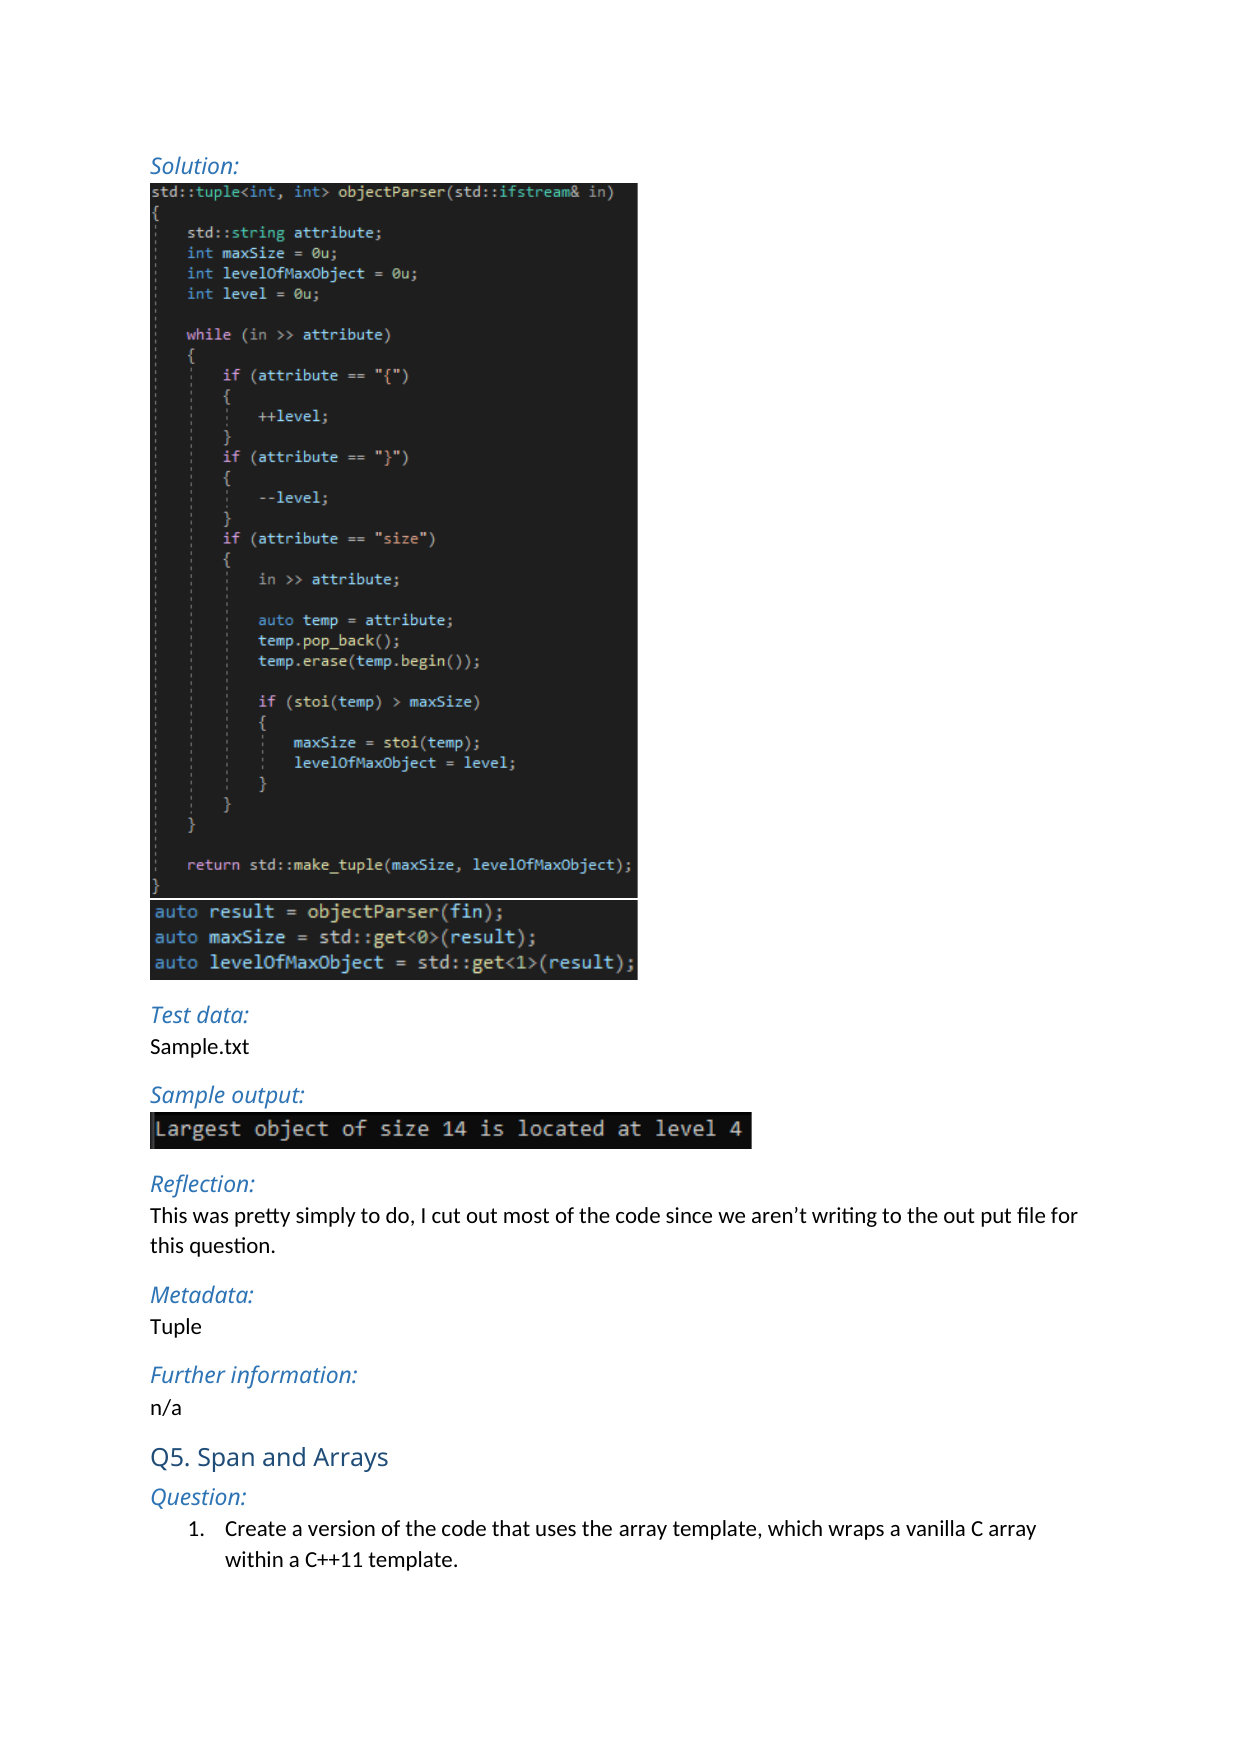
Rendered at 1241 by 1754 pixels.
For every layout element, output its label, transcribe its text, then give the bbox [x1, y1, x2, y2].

text This was pretty simply to do, I cut out most of the code since we aren’t writing to the out put file for this question. [150, 1201, 1090, 1260]
subtitle Test data: [150, 998, 1090, 1030]
text Sample.txt [150, 1032, 1090, 1060]
subtitle Question: [150, 1481, 1090, 1512]
picture [150, 1112, 752, 1149]
text Tuple [150, 1312, 1090, 1340]
picture [150, 183, 638, 898]
subtitle Solution: [150, 150, 1090, 181]
text n/a [150, 1393, 1090, 1421]
subtitle Sample output: [150, 1079, 1090, 1110]
list Create a version of the code that uses the array template, which wraps a vanilla C array within a C++11 template. [187, 1514, 1090, 1573]
subtitle Q5. Span and Arrays [150, 1440, 1090, 1474]
subtitle Further information: [150, 1359, 1090, 1390]
subtitle Metadata: [150, 1278, 1090, 1310]
subtitle Reflection: [150, 1168, 1090, 1199]
picture [150, 900, 638, 980]
